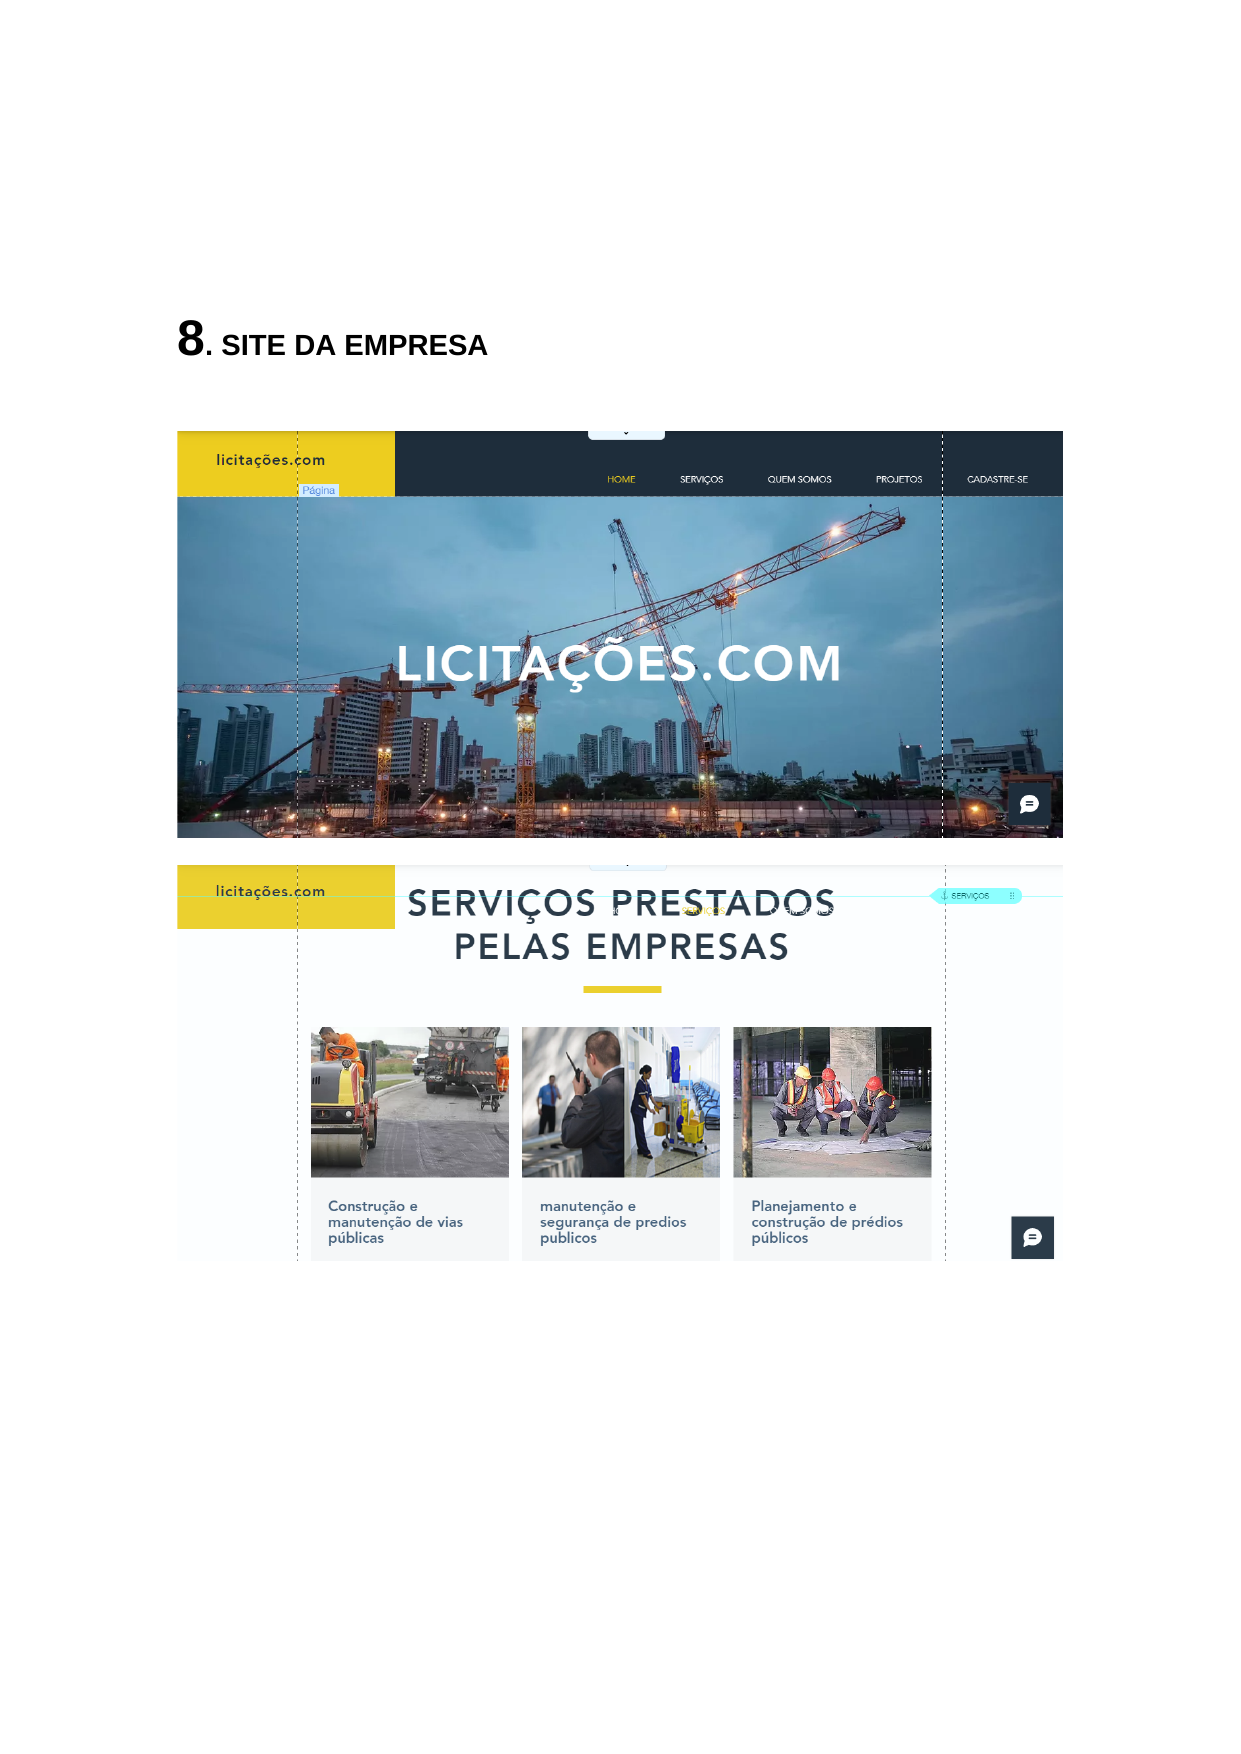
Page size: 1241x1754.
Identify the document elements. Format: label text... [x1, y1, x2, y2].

picture [177, 431, 1063, 838]
text 8. SITE DA EMPRESA [177, 309, 1063, 366]
picture [177, 865, 1063, 1261]
